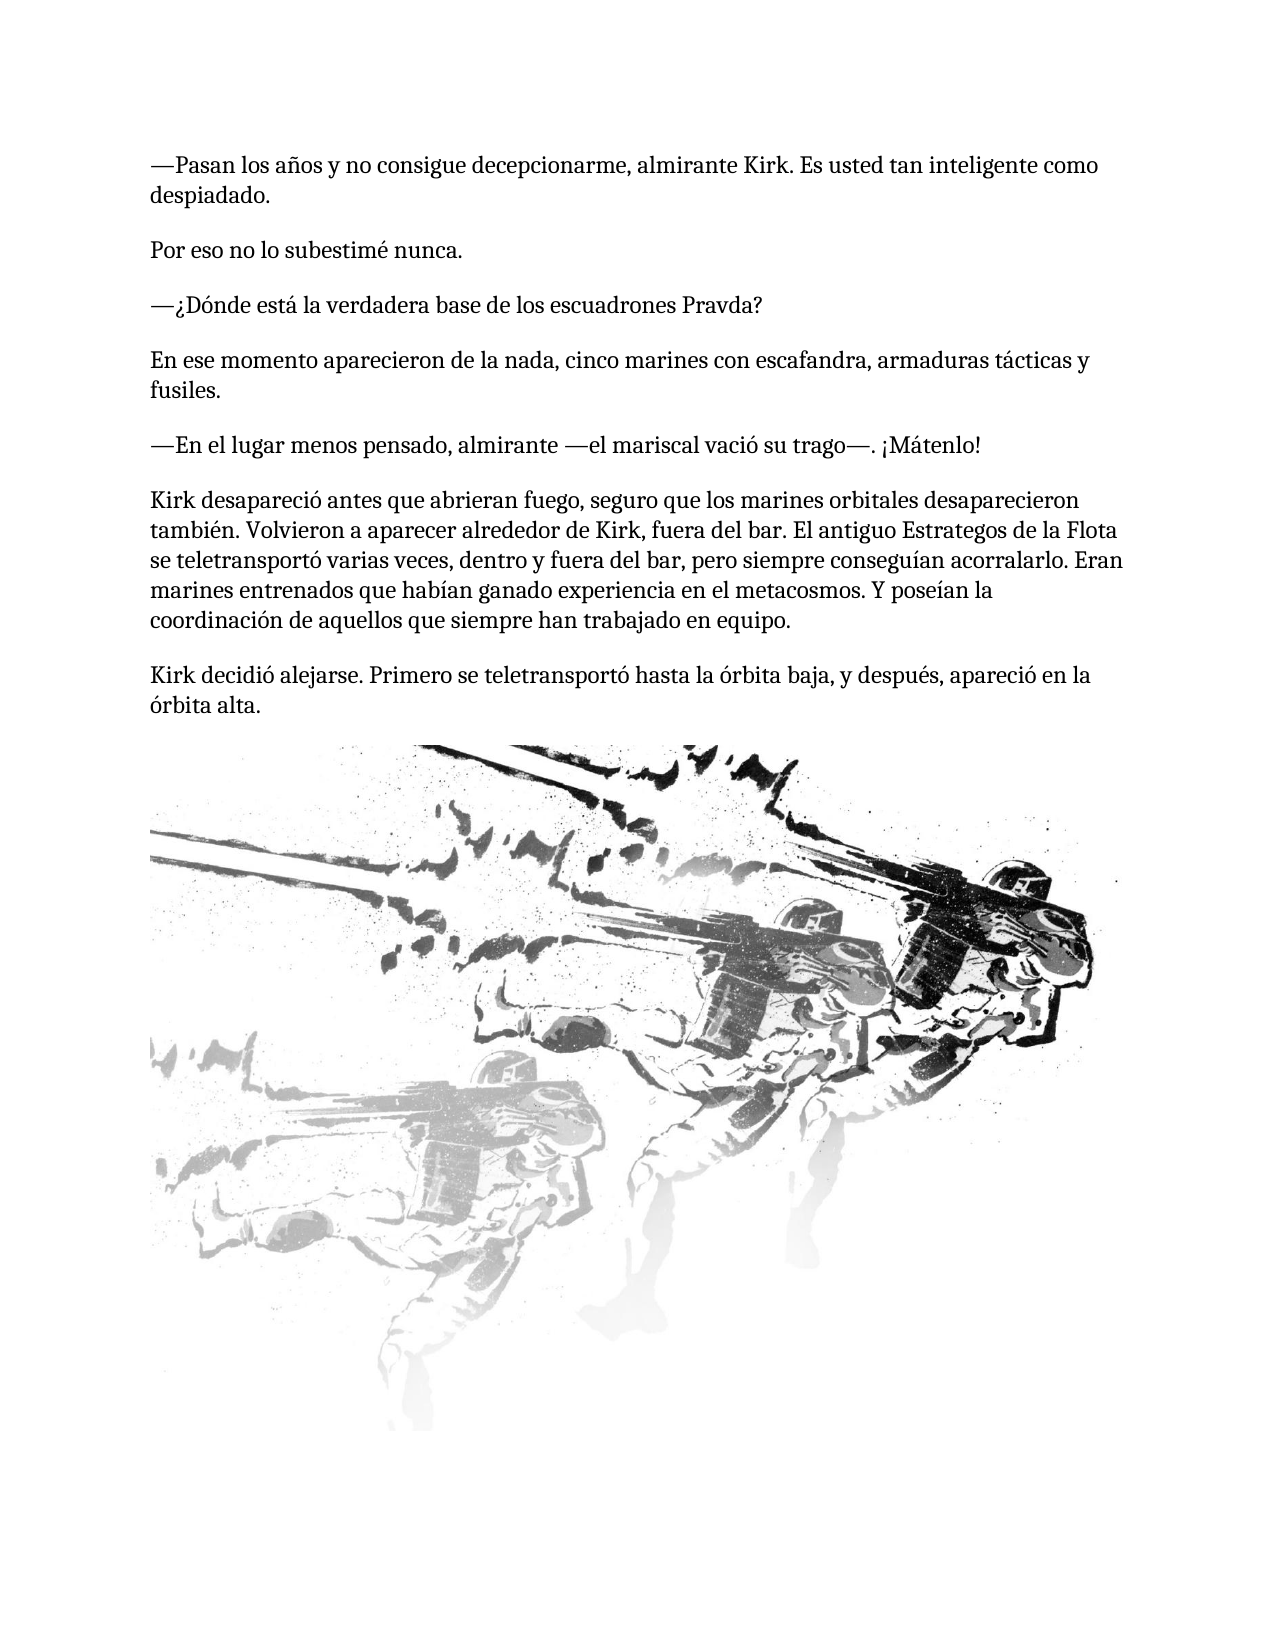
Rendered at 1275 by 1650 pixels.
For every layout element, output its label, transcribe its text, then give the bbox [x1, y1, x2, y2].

text Por eso no lo subestimé nunca. [150, 235, 1125, 265]
text En ese momento aparecieron de la nada, cinco marines con escafandra, armaduras tácticas y fusiles. [150, 345, 1125, 405]
text Kirk desapareció antes que abrieran fuego, seguro que los marines orbitales desaparecieron también. Volvieron a aparecer alrededor de Kirk, fuera del bar. El antiguo Estrategos de la Flota se teletransportó varias veces, dentro y fuera del bar, pero siempre conseguían acorralarlo. Eran marines entrenados que habían ganado experiencia en el metacosmos. Y poseían la coordinación de aquellos que siempre han trabajado en equipo. [150, 485, 1125, 635]
picture [150, 745, 1125, 1431]
text Kirk decidió alejarse. Primero se teletransportó hasta la órbita baja, y después, apareció en la órbita alta. [150, 660, 1125, 720]
text —En el lugar menos pensado, almirante —el mariscal vació su trago—. ¡Mátenlo! [150, 430, 1125, 460]
text —¿Dónde está la verdadera base de los escuadrones Pravda? [150, 290, 1125, 320]
text —Pasan los años y no consigue decepcionarme, almirante Kirk. Es usted tan inteligente como despiadado. [150, 150, 1125, 210]
